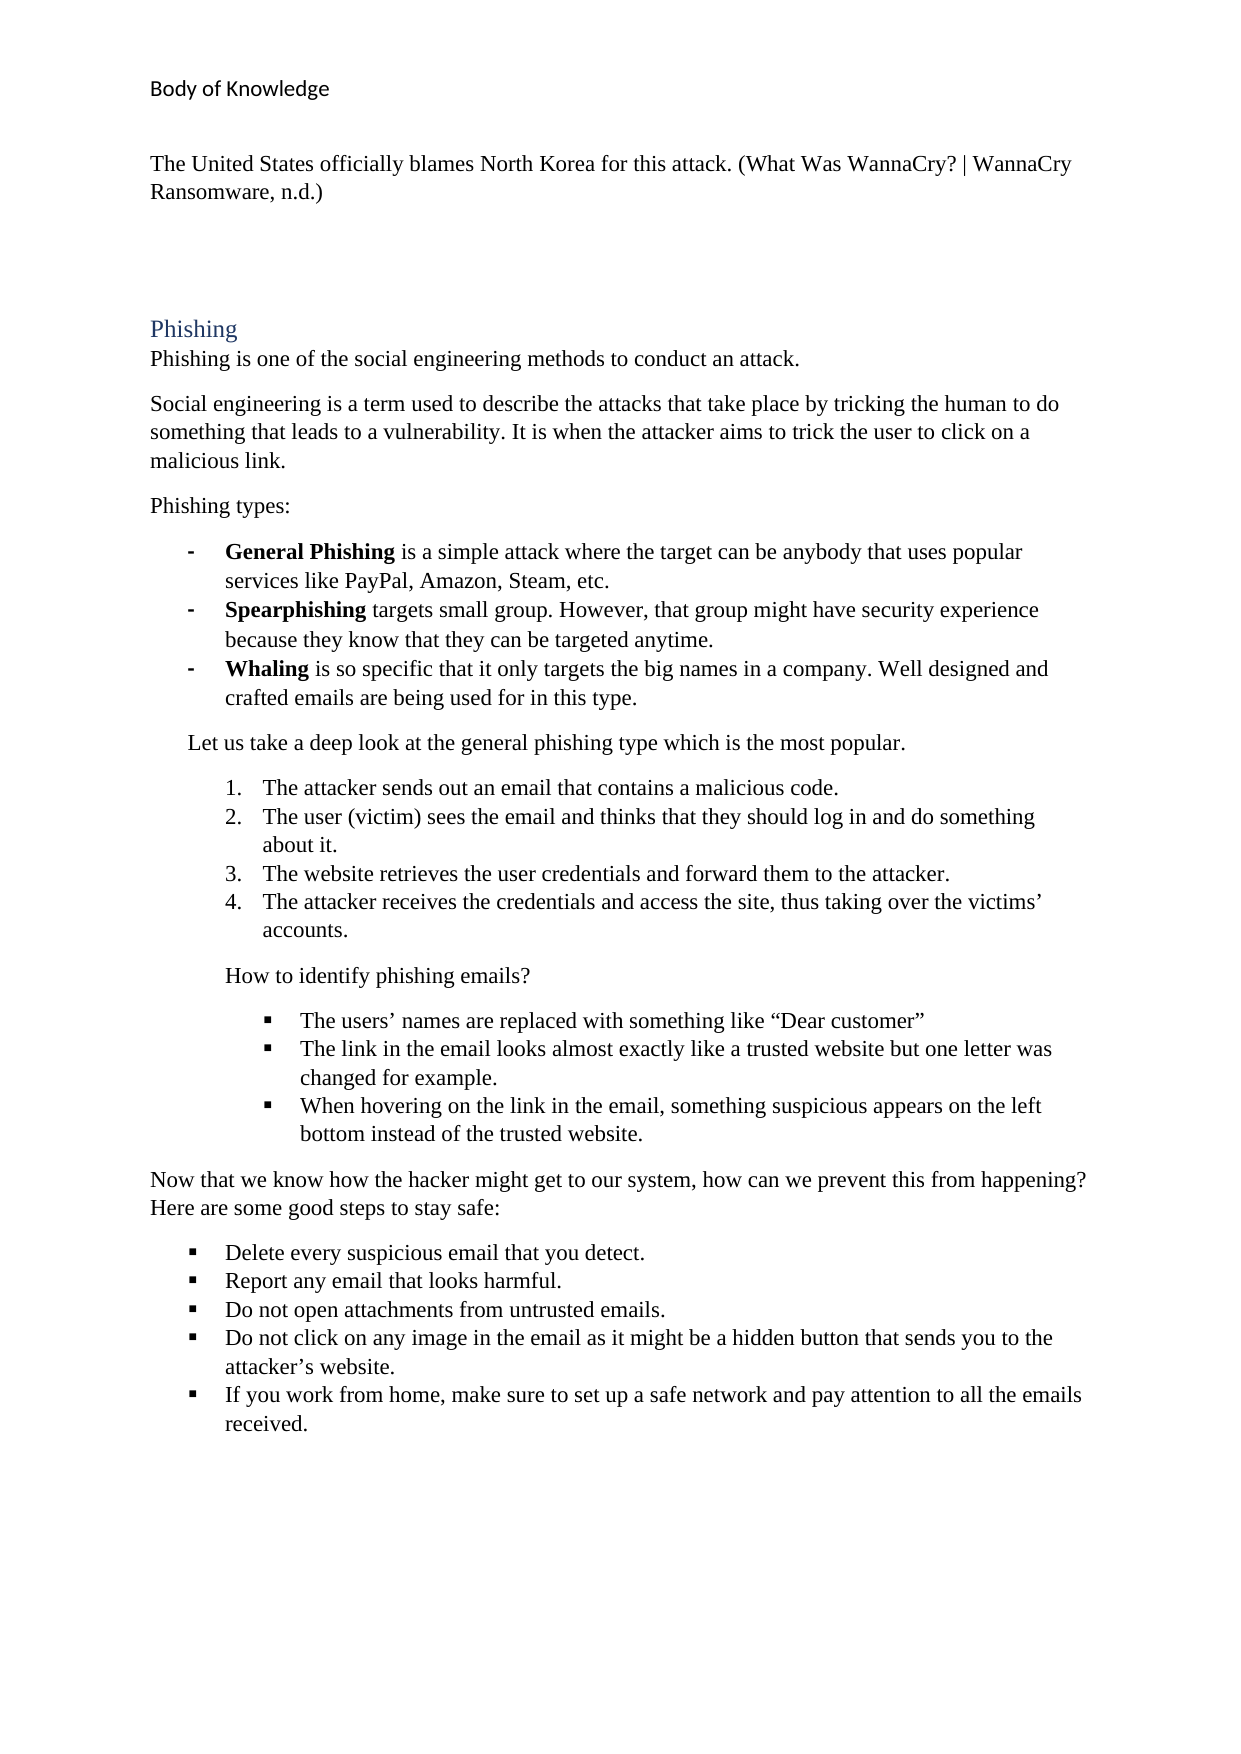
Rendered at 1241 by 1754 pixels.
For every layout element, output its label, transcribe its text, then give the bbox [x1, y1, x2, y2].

list Delete every suspicious email that you detect. [187, 1239, 1090, 1266]
list The users’ names are replaced with something like “Dear customer” [262, 1007, 1090, 1033]
list Spearphishing targets small group. However, that group might have security experience because they know that they can be targeted anytime. [187, 596, 1090, 652]
text Let us take a deep look at the general phishing type which is the most popular. [187, 729, 1090, 756]
list The website retrieves the user credentials and forward them to the attacker. [225, 860, 1090, 886]
list The user (victim) sees the email and thinks that they should log in and do something about it. [225, 803, 1090, 858]
text How to identify phishing emails? [225, 962, 1090, 988]
text Now that we know how the hacker might get to our system, how can we prevent this from happening? Here are some good steps to stay safe: [150, 1166, 1090, 1220]
list Do not open attachments from untrusted emails. [187, 1296, 1090, 1322]
list General Phishing is a simple attack where the target can be anybody that uses popular services like PayPal, Amazon, Steam, etc. [187, 537, 1090, 593]
list The attacker receives the credentials and access the site, thus taking over the victims’ accounts. [225, 888, 1090, 943]
text Phishing is one of the social engineering methods to conduct an attack. [150, 345, 1090, 371]
list When hovering on the link in the email, something suspicious appears on the left bottom instead of the trusted website. [262, 1092, 1090, 1147]
text The United States officially blames North Korea for this attack. (What Was WannaCry? | WannaCry Ransomware, n.d.) [150, 150, 1090, 205]
subtitle Phishing [150, 314, 1090, 342]
text Phishing types: [150, 492, 1090, 518]
list Whaling is so specific that it only targets the big names in a company. Well designed and crafted emails are being used for in this type. [187, 654, 1090, 711]
list If you work from home, make sure to set up a safe network and pay attention to all the emails received. [187, 1381, 1090, 1436]
list Report any email that looks harmful. [187, 1268, 1090, 1294]
list Do not click on any image in the email as it might be a hidden button that sends you to the attacker’s website. [187, 1324, 1090, 1379]
text Social engineering is a term used to describe the attacks that take place by tricking the human to do something that leads to a vulnerability. It is when the attacker aims to trick the user to click on a malicious link. [150, 390, 1090, 473]
list The link in the email looks almost exactly like a trusted website but one letter was changed for example. [262, 1035, 1090, 1090]
list The attacker sends out an email that contains a malicious code. [225, 774, 1090, 801]
